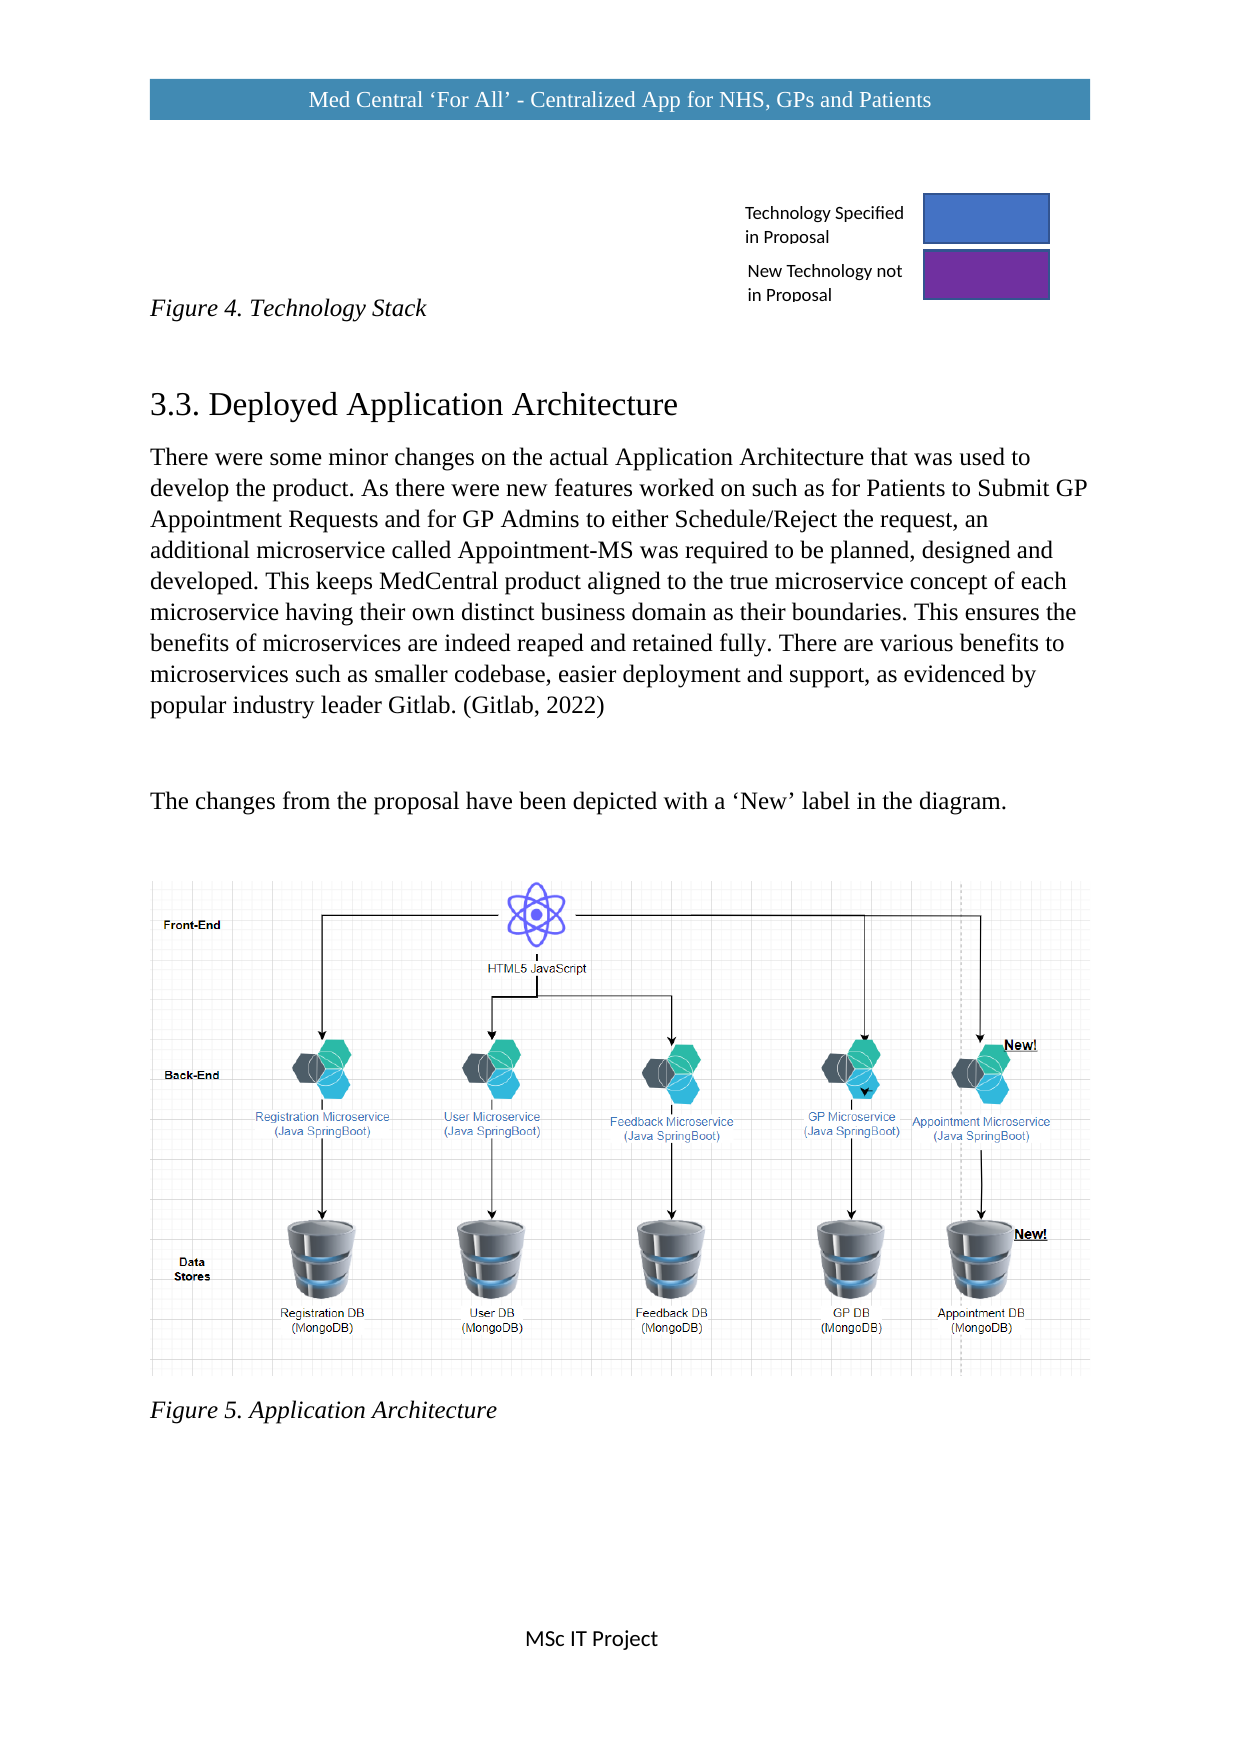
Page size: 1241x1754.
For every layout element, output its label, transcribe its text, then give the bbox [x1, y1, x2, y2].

text 3.3. Deployed Application Architecture [150, 343, 1090, 422]
text Figure 4. Technology Stack [150, 293, 1090, 322]
text There were some minor changes on the actual Application Architecture that was used to develop the product. As there were new features worked on such as for Patients to Submit GP Appointment Requests and for GP Admins to either Schedule/Reject the request, an additional microservice called Appointment-MS was required to be planned, designed and developed. This keeps MedCentral product aligned to the true microservice concept of each microservice having their own distinct business domain as their boundaries. This ensures the benefits of microservices are indeed reaped and retained fully. There are various benefits to microservices such as smaller codebase, easier deployment and support, as evidenced by popular industry leader Gitlab. (Gitlab, 2022) [150, 442, 1090, 719]
text Figure 5. Application Architecture [150, 1395, 1090, 1424]
picture [150, 881, 1091, 1376]
text The changes from the proposal have been depicted with a ‘New’ label in the diagram. [150, 786, 1090, 814]
